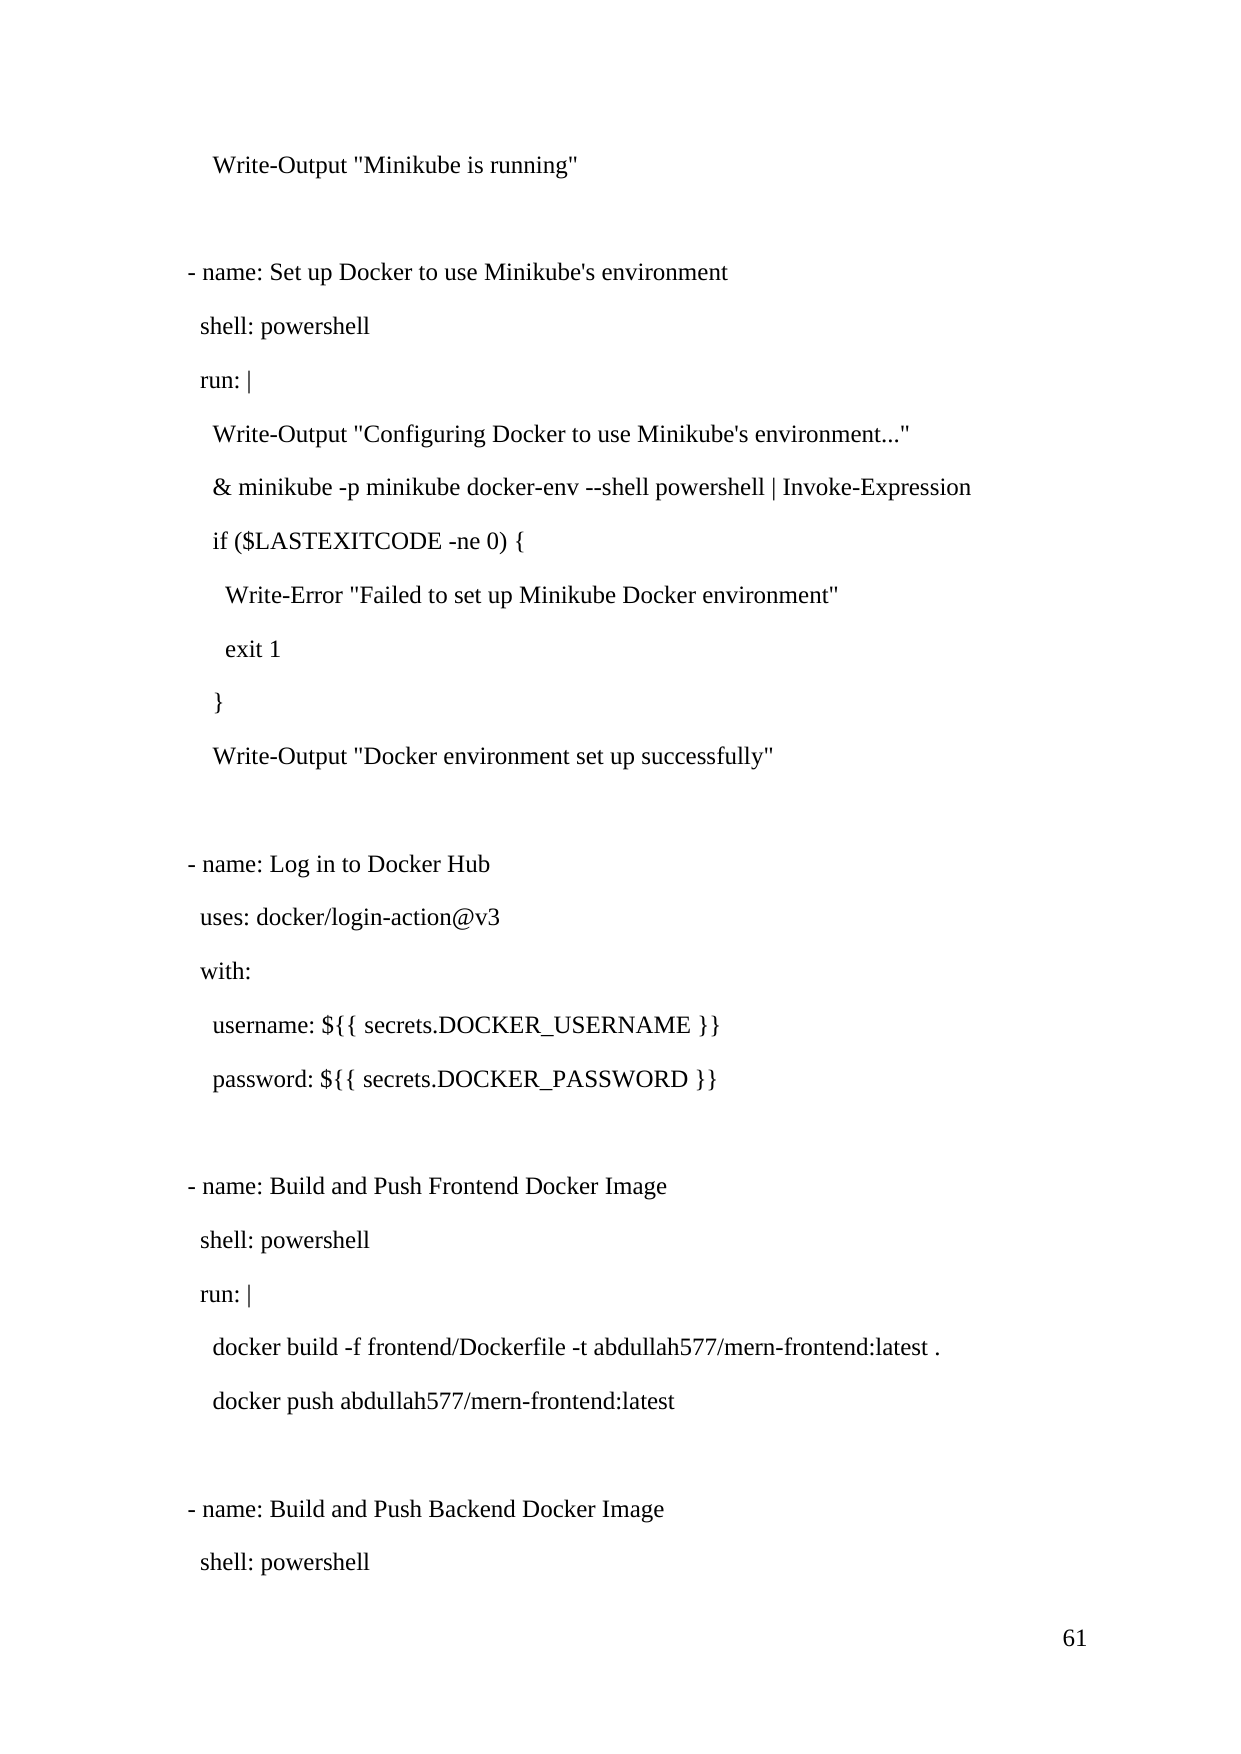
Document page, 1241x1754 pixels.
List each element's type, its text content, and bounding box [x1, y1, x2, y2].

text docker push abdullah577/mern-frontend:latest [150, 1386, 1024, 1415]
text run: | [150, 1279, 1024, 1307]
text & minikube -p minikube docker-env --shell powershell | Invoke-Expression [150, 472, 1024, 501]
text - name: Set up Docker to use Minikube's environment [150, 257, 1024, 286]
text Write-Error "Failed to set up Minikube Docker environment" [150, 580, 1024, 609]
text Write-Output "Configuring Docker to use Minikube's environment..." [150, 419, 1024, 447]
text Write-Output "Minikube is running" [150, 150, 1024, 179]
text password: ${{ secrets.DOCKER_PASSWORD }} [150, 1064, 1024, 1092]
text username: ${{ secrets.DOCKER_USERNAME }} [150, 1010, 1024, 1039]
text shell: powershell [150, 1225, 1024, 1254]
text shell: powershell [150, 311, 1024, 340]
text docker build -f frontend/Dockerfile -t abdullah577/mern-frontend:latest . [150, 1332, 1024, 1361]
text exit 1 [150, 634, 1024, 662]
text with: [150, 956, 1024, 985]
text - name: Build and Push Frontend Docker Image [150, 1171, 1024, 1200]
text Write-Output "Docker environment set up successfully" [150, 741, 1024, 770]
text uses: docker/login-action@v3 [150, 902, 1024, 931]
text run: | [150, 365, 1024, 394]
text } [150, 687, 1024, 716]
text shell: powershell [150, 1547, 1024, 1576]
text if ($LASTEXITCODE -ne 0) { [150, 526, 1024, 555]
text - name: Log in to Docker Hub [150, 849, 1024, 877]
text - name: Build and Push Backend Docker Image [150, 1494, 1024, 1522]
